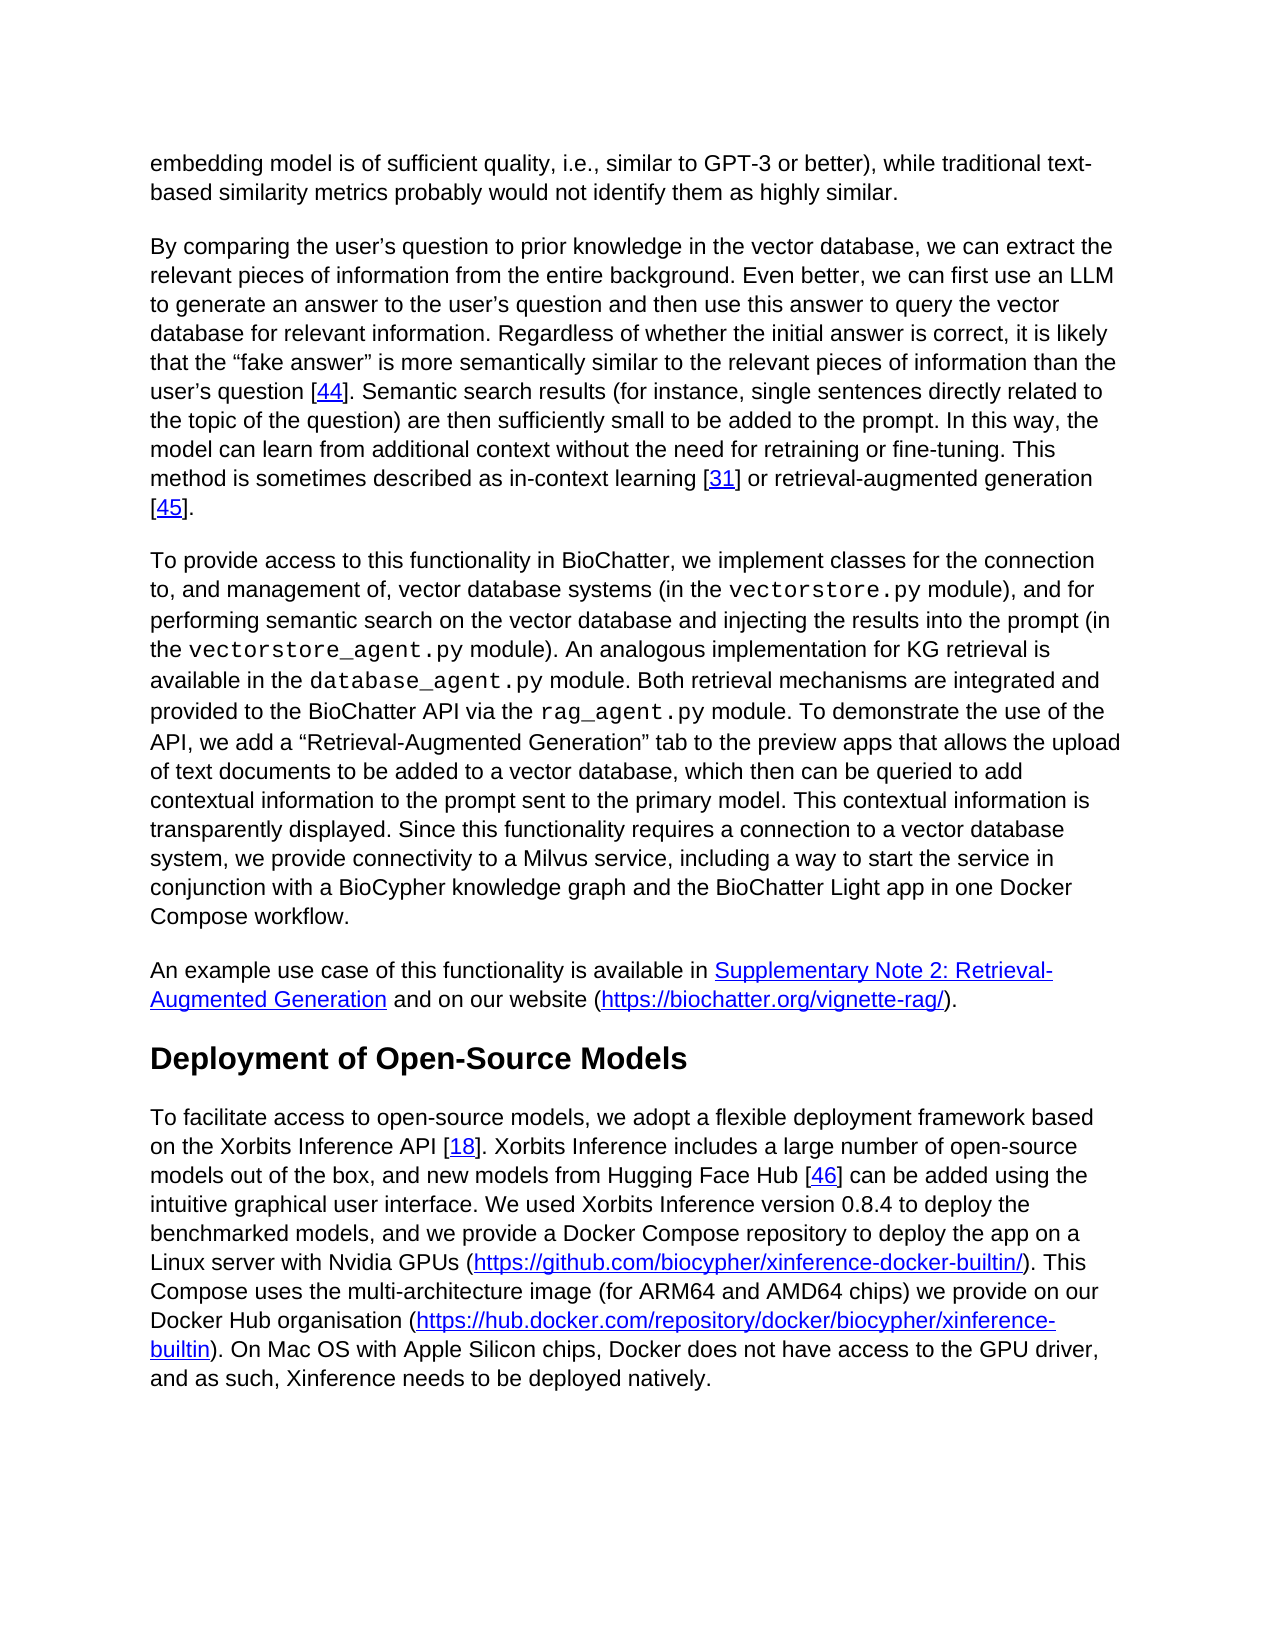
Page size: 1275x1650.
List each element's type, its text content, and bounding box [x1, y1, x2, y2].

text By comparing the user’s question to prior knowledge in the vector database, we can extract the relevant pieces of information from the entire background. Even better, we can first use an LLM to generate an answer to the user’s question and then use this answer to query the vector database for relevant information. Regardless of whether the initial answer is correct, it is likely that the “fake answer” is more semantically similar to the relevant pieces of information than the user’s question [44]. Semantic search results (for instance, single sentences directly related to the topic of the question) are then sufficiently small to be added to the prompt. In this way, the model can learn from additional context without the need for retraining or fine-tuning. This method is sometimes described as in-context learning [31] or retrieval-augmented generation [45]. [150, 233, 1125, 520]
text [150, 150, 1125, 205]
text To facilitate access to open-source models, we adopt a flexible deployment framework based on the Xorbits Inference API [18]. Xorbits Inference includes a large number of open-source models out of the box, and new models from Hugging Face Hub [46] can be added using the intuitive graphical user interface. We used Xorbits Inference version 0.8.4 to deploy the benchmarked models, and we provide a Docker Compose repository to deploy the app on a Linux server with Nvidia GPUs (https://github.com/biocypher/xinference-docker-builtin/). This Compose uses the multi-architecture image (for ARM64 and AMD64 chips) we provide on our Docker Hub organisation (https://hub.docker.com/repository/docker/biocypher/xinference-builtin). On Mac OS with Apple Silicon chips, Docker does not have access to the GPU driver, and as such, Xinference needs to be deployed natively. [150, 1104, 1125, 1391]
text An example use case of this functionality is available in Supplementary Note 2: Retrieval-Augmented Generation and on our website (https://biochatter.org/vignette-rag/). [150, 957, 1125, 1012]
text To provide access to this functionality in BioChatter, we implement classes for the connection to, and management of, vector database systems (in the vectorstore.py module), and for performing semantic search on the vector database and injecting the results into the prompt (in the vectorstore_agent.py module). An analogous implementation for KG retrieval is available in the database_agent.py module. Both retrieval mechanisms are integrated and provided to the BioChatter API via the rag_agent.py module. To demonstrate the use of the API, we add a “Retrieval-Augmented Generation” tab to the preview apps that allows the upload of text documents to be added to a vector database, which then can be queried to add contextual information to the prompt sent to the primary model. This contextual information is transparently displayed. Since this functionality requires a connection to a vector database system, we provide connectivity to a Milvus service, including a way to start the service in conjunction with a BioCypher knowledge graph and the BioChatter Light app in one Docker Compose workflow. [150, 547, 1125, 929]
subtitle Deployment of Open-Source Models [150, 1040, 1125, 1076]
